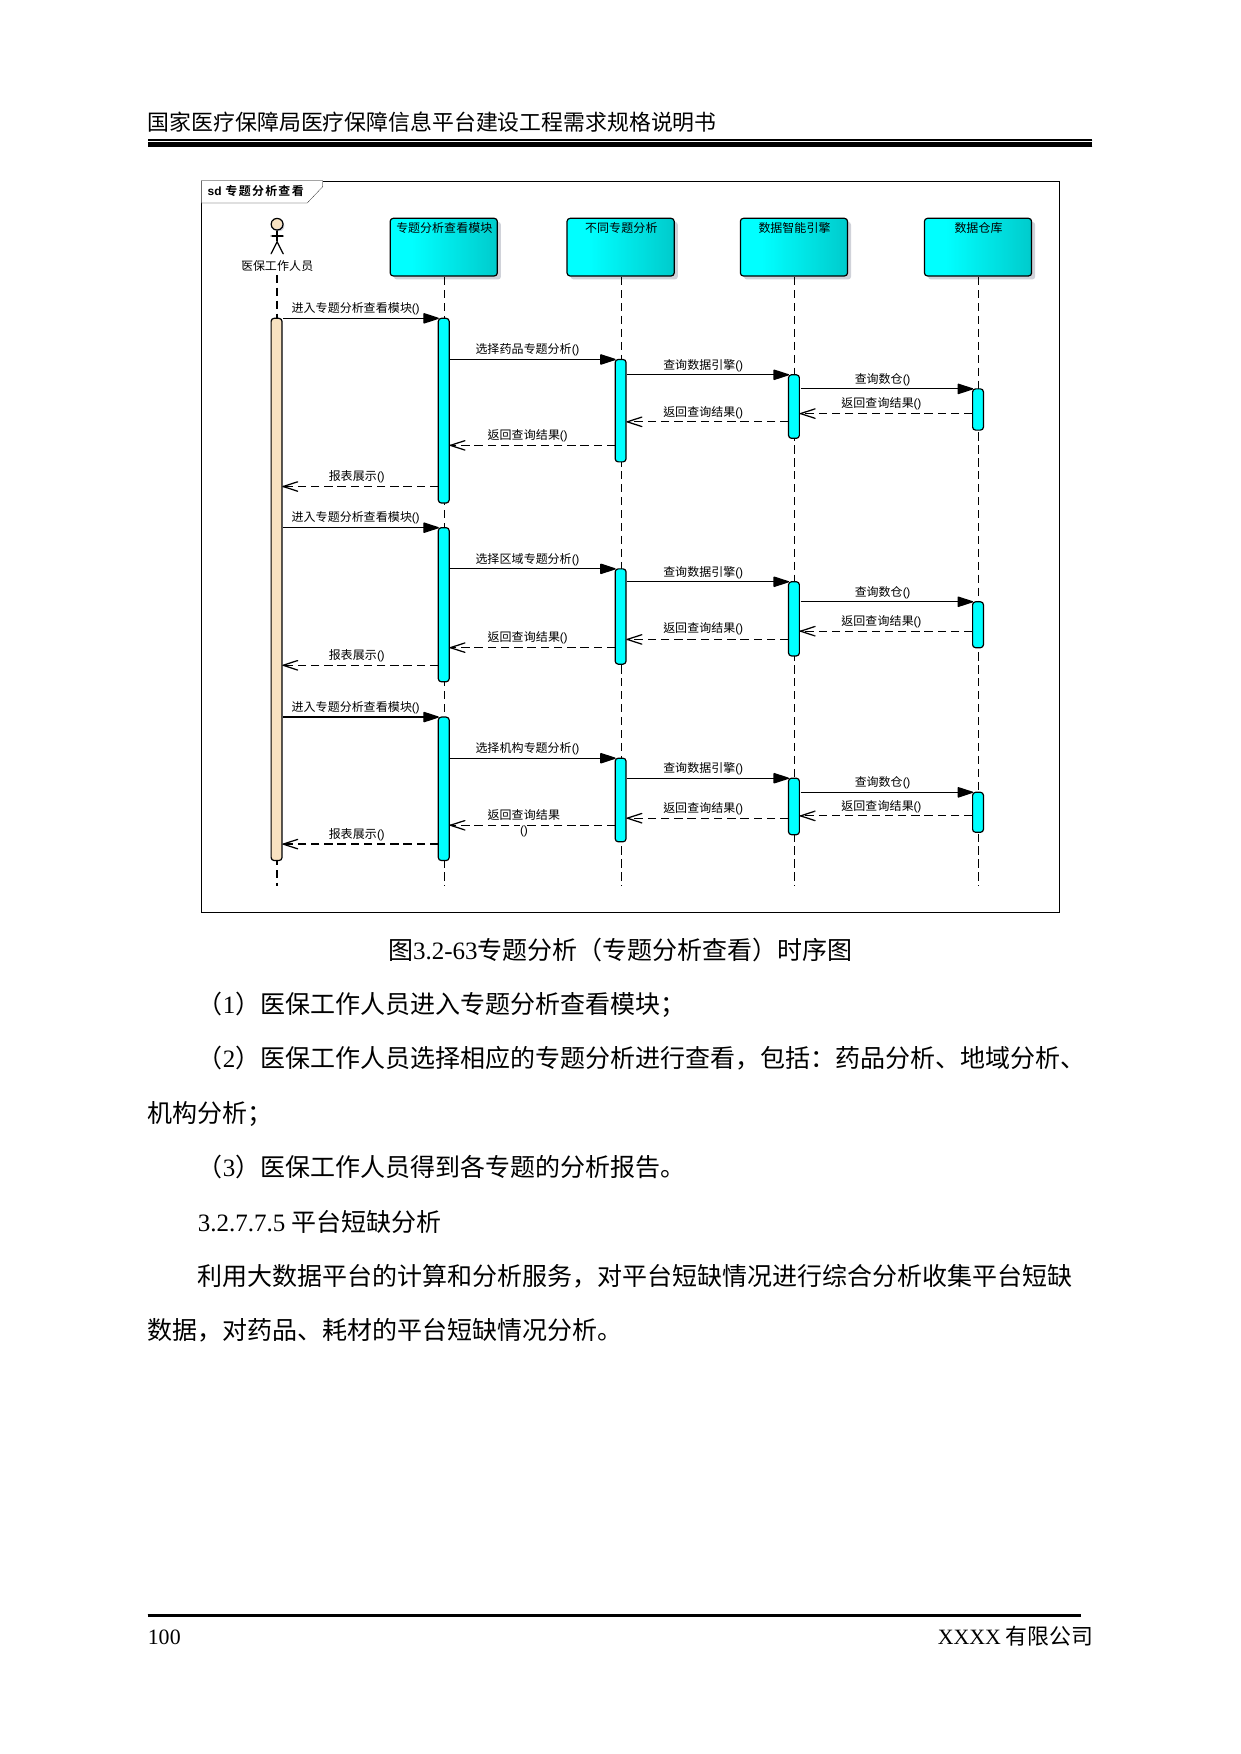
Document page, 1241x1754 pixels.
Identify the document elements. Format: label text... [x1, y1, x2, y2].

text （3）医保工作人员得到各专题的分析报告。 [148, 1148, 1092, 1184]
text （2）医保工作人员选择相应的专题分析进行查看，包括：药品分析、地域分析、机构分析； [148, 1039, 1092, 1129]
text （1）医保工作人员进入专题分析查看模块； [148, 984, 1092, 1021]
text 利用大数据平台的计算和分析服务，对平台短缺情况进行综合分析收集平台短缺数据，对药品、耗材的平台短缺情况分析。 [148, 1256, 1092, 1347]
subtitle 平台短缺分析 [148, 1202, 1092, 1238]
